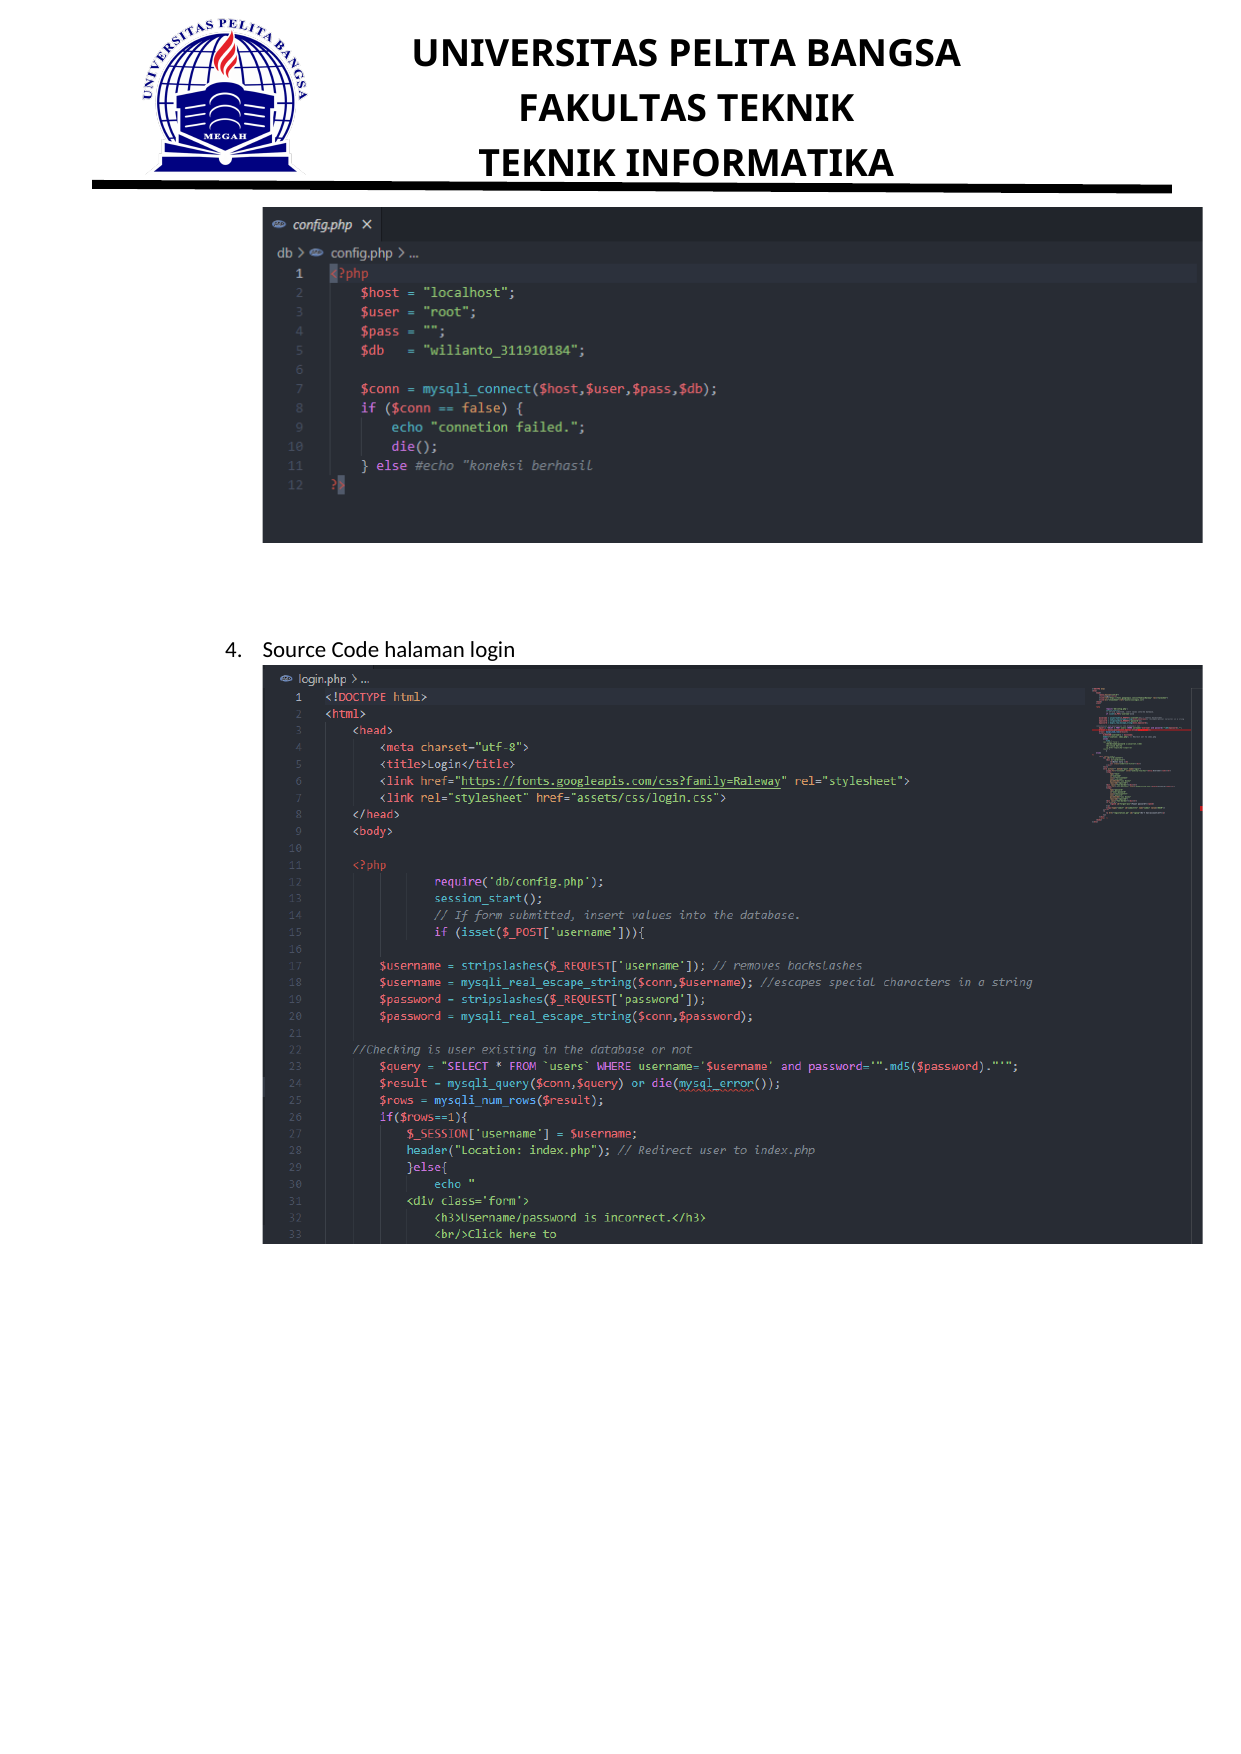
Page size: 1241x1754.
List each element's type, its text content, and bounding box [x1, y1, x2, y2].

picture [262, 665, 1203, 1244]
list Source Code halaman login [225, 635, 1090, 663]
picture [109, 11, 339, 183]
picture [262, 207, 1203, 543]
